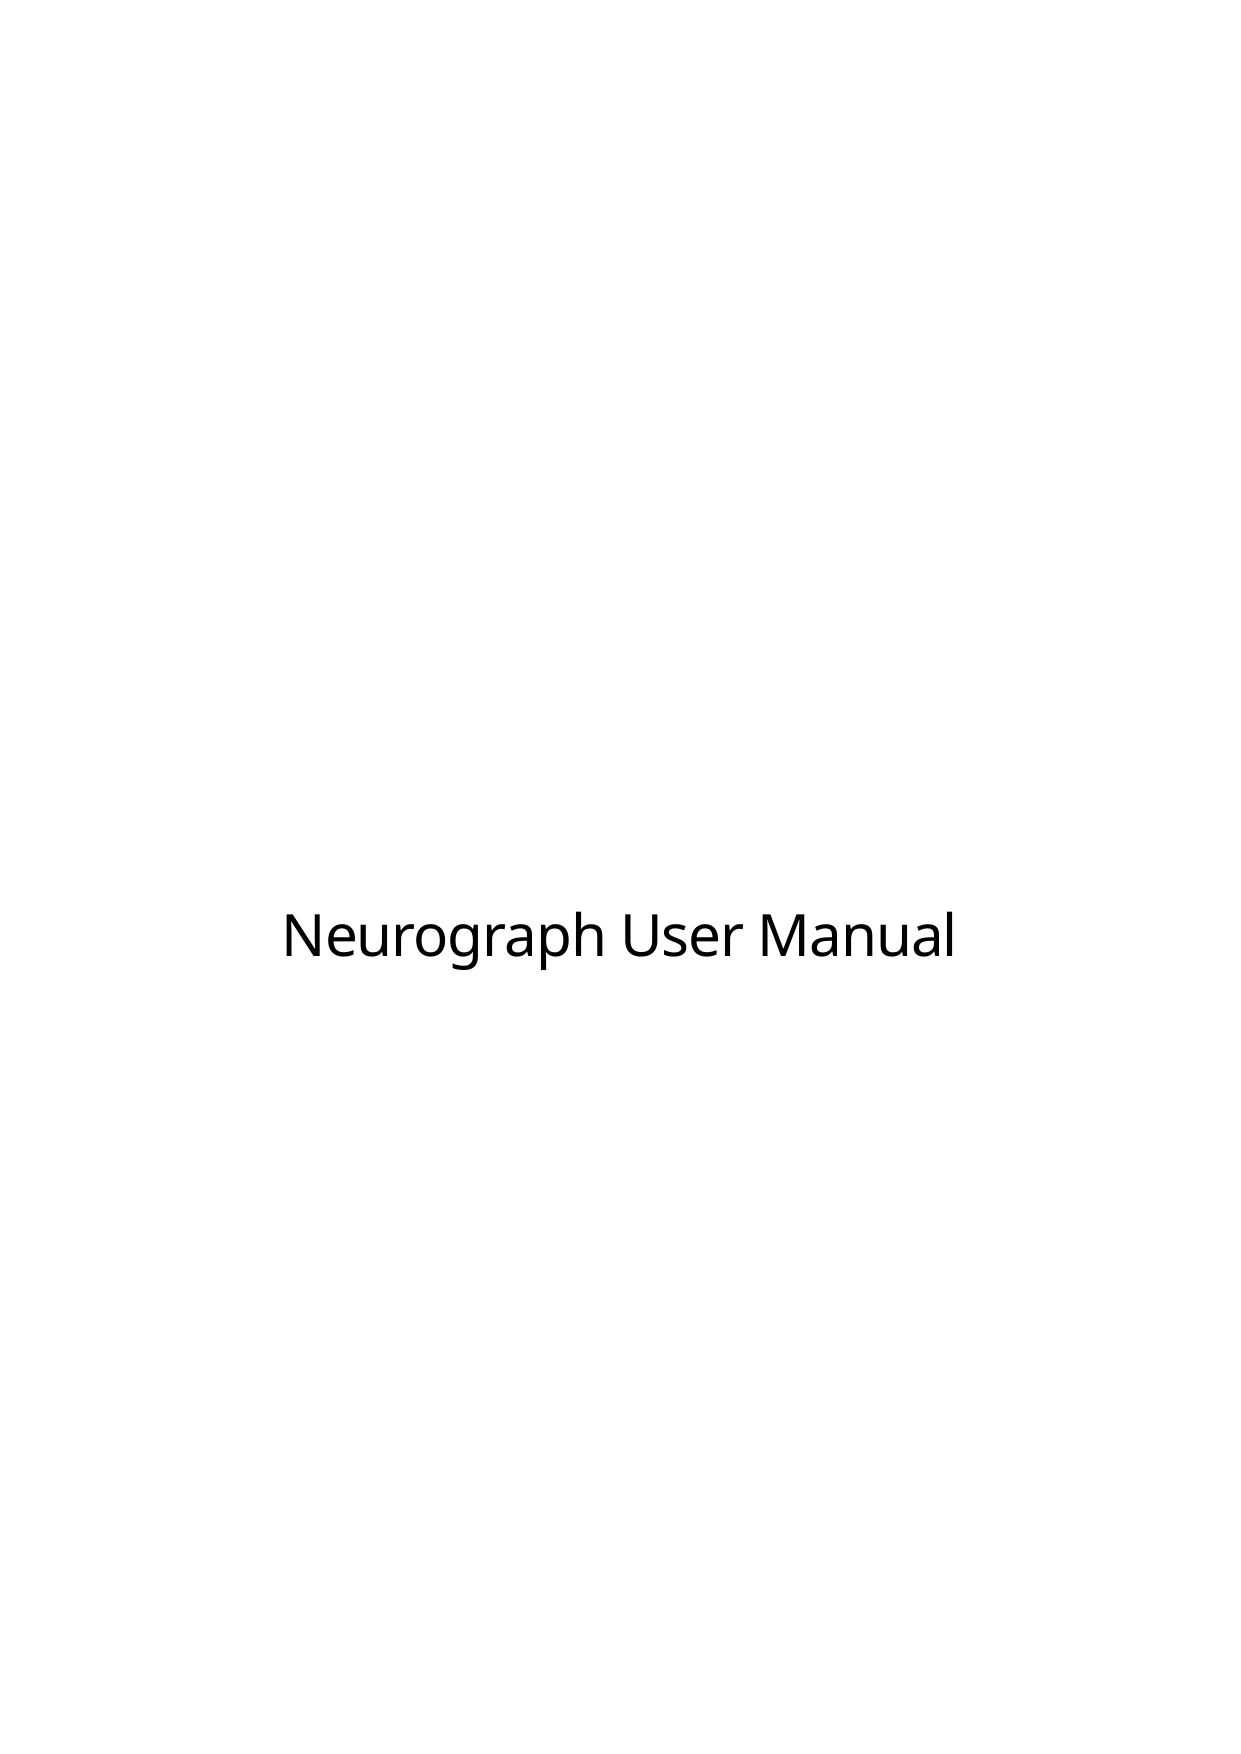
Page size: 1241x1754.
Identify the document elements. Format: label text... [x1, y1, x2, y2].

title Neurograph User Manual [150, 894, 1090, 973]
